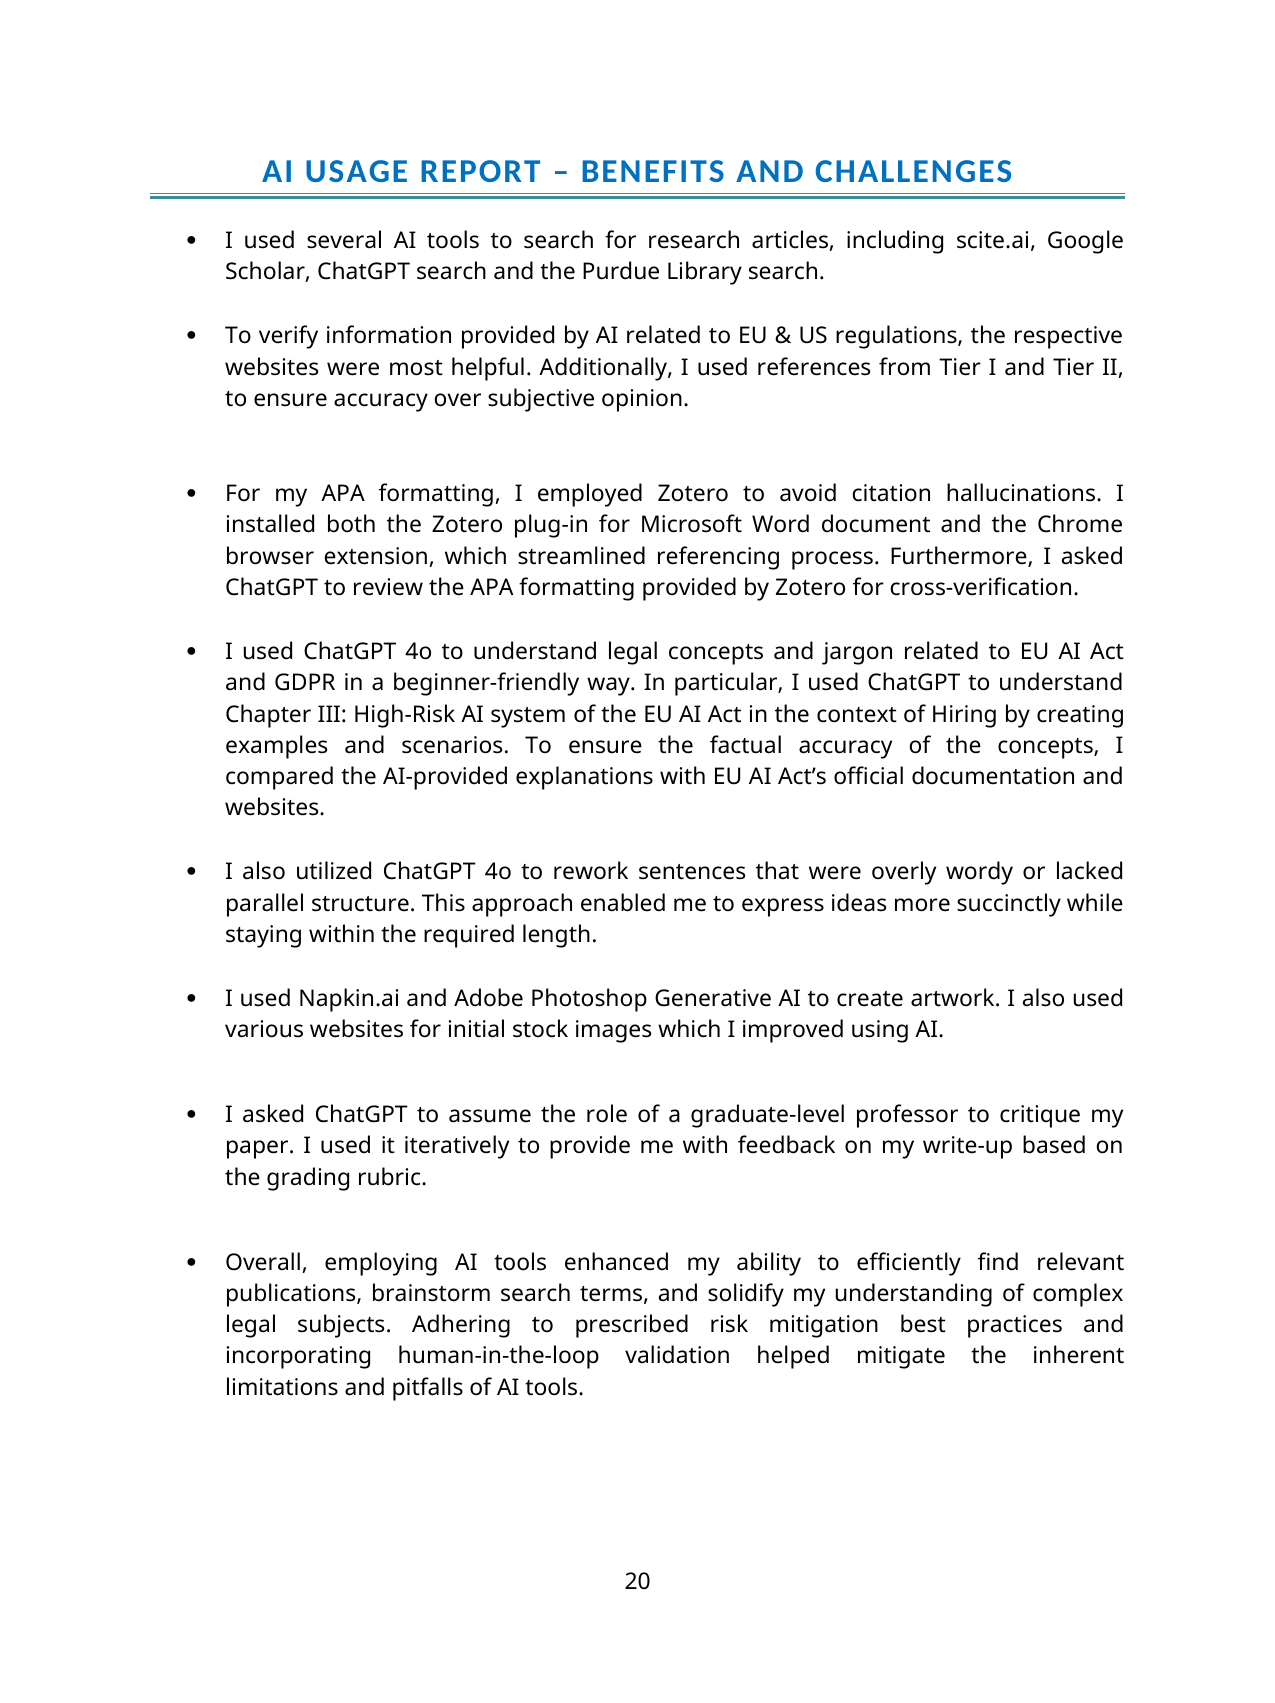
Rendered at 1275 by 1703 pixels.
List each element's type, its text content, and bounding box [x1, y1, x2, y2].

list I used several AI tools to search for research articles, including scite.ai, Google Scholar, ChatGPT search and the Purdue Library search. [187, 224, 1125, 287]
list To verify information provided by AI related to EU & US regulations, the respective websites were most helpful. Additionally, I used references from Tier I and Tier II, to ensure accuracy over subjective opinion. [187, 319, 1125, 413]
list Overall, employing AI tools enhanced my ability to efficiently find relevant publications, brainstorm search terms, and solidify my understanding of complex legal subjects. Adhering to prescribed risk mitigation best practices and incorporating human-in-the-loop validation helped mitigate the inherent limitations and pitfalls of AI tools. [187, 1245, 1125, 1402]
list I used ChatGPT 4o to understand legal concepts and jargon related to EU AI Act and GDPR in a beginner-friendly way. In particular, I used ChatGPT to understand Chapter III: High-Risk AI system of the EU AI Act in the context of Hiring by creating examples and scenarios. To ensure the factual accuracy of the concepts, I compared the AI-provided explanations with EU AI Act’s official documentation and websites. [187, 635, 1125, 822]
list For my APA formatting, I employed Zotero to avoid citation hallucinations. I installed both the Zotero plug-in for Microsoft Word document and the Chrome browser extension, which streamlined referencing process. Furthermore, I asked ChatGPT to review the APA formatting provided by Zotero for cross-verification. [187, 477, 1125, 602]
list I asked ChatGPT to assume the role of a graduate-level professor to critique my paper. I used it iteratively to provide me with feedback on my write-up based on the grading rubric. [187, 1098, 1125, 1192]
list I also utilized ChatGPT 4o to rework sentences that were overly wordy or lacked parallel structure. This approach enabled me to express ideas more succinctly while staying within the required length. [187, 855, 1125, 949]
list I used Napkin.ai and Adobe Photoshop Generative AI to create artwork. I also used various websites for initial stock images which I improved using AI. [187, 982, 1125, 1044]
subtitle AI Usage Report – Benefits and Challenges [150, 150, 1125, 193]
